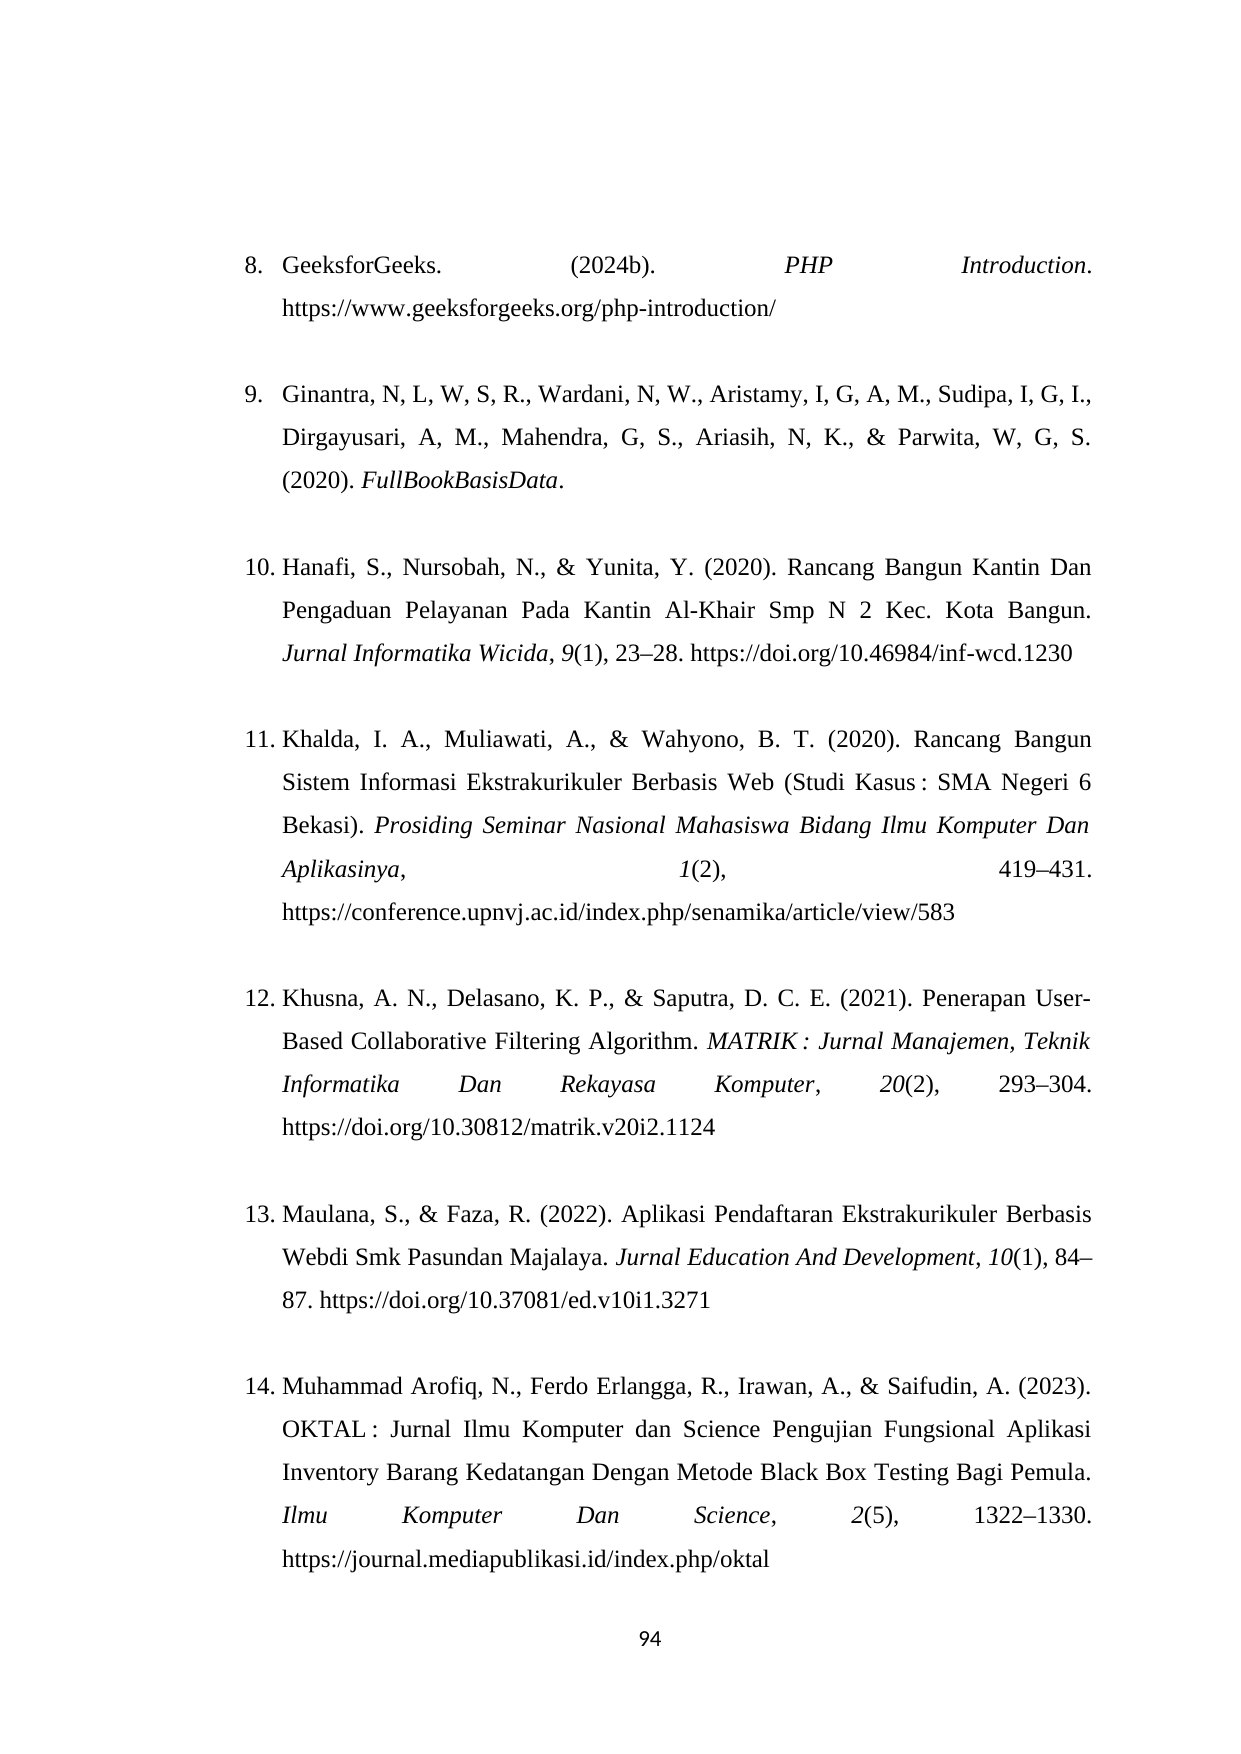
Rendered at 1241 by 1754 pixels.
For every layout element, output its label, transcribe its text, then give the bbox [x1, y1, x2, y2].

list GeeksforGeeks. (2024b). PHP Introduction. https://www.geeksforgeeks.org/php-introduction/ [244, 250, 1092, 322]
list Ginantra, N, L, W, S, R., Wardani, N, W., Aristamy, I, G, A, M., Sudipa, I, G, I., Dirgayusari, A, M., Mahendra, G, S., Ariasih, N, K., & Parwita, W, G, S. (2020). FullBookBasisData. [244, 379, 1092, 494]
list Khusna, A. N., Delasano, K. P., & Saputra, D. C. E. (2021). Penerapan User-Based Collaborative Filtering Algorithm. MATRIK : Jurnal Manajemen, Teknik Informatika Dan Rekayasa Komputer, 20(2), 293–304. https://doi.org/10.30812/matrik.v20i2.1124 [244, 983, 1092, 1141]
list Khalda, I. A., Muliawati, A., & Wahyono, B. T. (2020). Rancang Bangun Sistem Informasi Ekstrakurikuler Berbasis Web (Studi Kasus : SMA Negeri 6 Bekasi). Prosiding Seminar Nasional Mahasiswa Bidang Ilmu Komputer Dan Aplikasinya, 1(2), 419–431. https://conference.upnvj.ac.id/index.php/senamika/article/view/583 [244, 724, 1092, 926]
list Hanafi, S., Nursobah, N., & Yunita, Y. (2020). Rancang Bangun Kantin Dan Pengaduan Pelayanan Pada Kantin Al-Khair Smp N 2 Kec. Kota Bangun. Jurnal Informatika Wicida, 9(1), 23–28. https://doi.org/10.46984/inf-wcd.1230 [244, 552, 1092, 667]
list Muhammad Arofiq, N., Ferdo Erlangga, R., Irawan, A., & Saifudin, A. (2023). OKTAL : Jurnal Ilmu Komputer dan Science Pengujian Fungsional Aplikasi Inventory Barang Kedatangan Dengan Metode Black Box Testing Bagi Pemula. Ilmu Komputer Dan Science, 2(5), 1322–1330. https://journal.mediapublikasi.id/index.php/oktal [244, 1371, 1092, 1572]
list Maulana, S., & Faza, R. (2022). Aplikasi Pendaftaran Ekstrakurikuler Berbasis Webdi Smk Pasundan Majalaya. Jurnal Education And Development, 10(1), 84–87. https://doi.org/10.37081/ed.v10i1.3271 [244, 1199, 1092, 1314]
